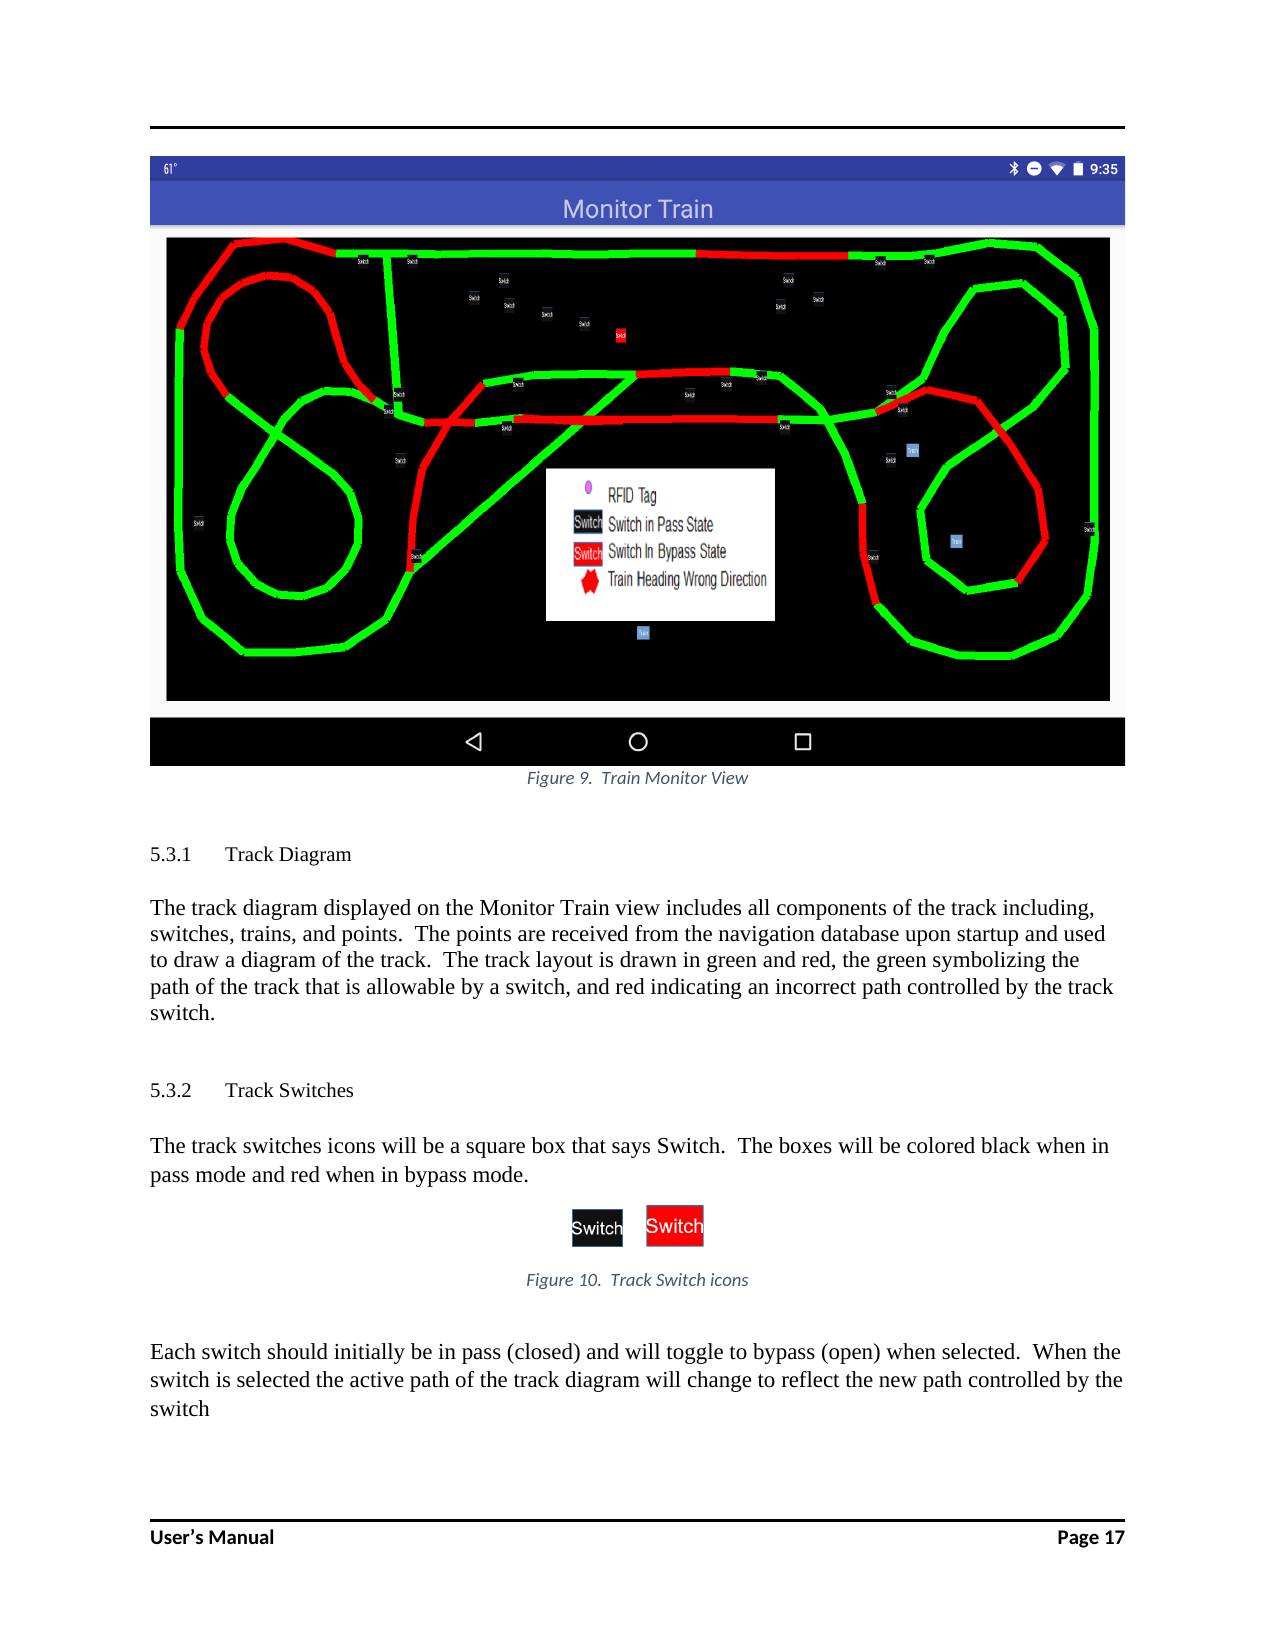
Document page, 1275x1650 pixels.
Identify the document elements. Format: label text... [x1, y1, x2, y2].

subtitle Track Diagram [150, 841, 1125, 866]
text Each switch should initially be in pass (closed) and will toggle to bypass (open) when selected. When the switch is selected the active path of the track diagram will change to reflect the new path controlled by the switch [150, 1338, 1125, 1421]
text The track diagram displayed on the Monitor Train view includes all components of the track including, switches, trains, and points. The points are received from the navigation database upon startup and used to draw a diagram of the track. The track layout is drawn in green and red, the green symbolizing the path of the track that is allowable by a switch, and red indicating an incorrect path controlled by the track switch. [150, 894, 1125, 1026]
subtitle Track Switches [150, 1078, 1125, 1102]
text The track switches icons will be a square box that says Switch. The boxes will be colored black when in pass mode and red when in bypass mode. [150, 1132, 1125, 1187]
picture [560, 1205, 715, 1250]
picture [150, 156, 1125, 766]
